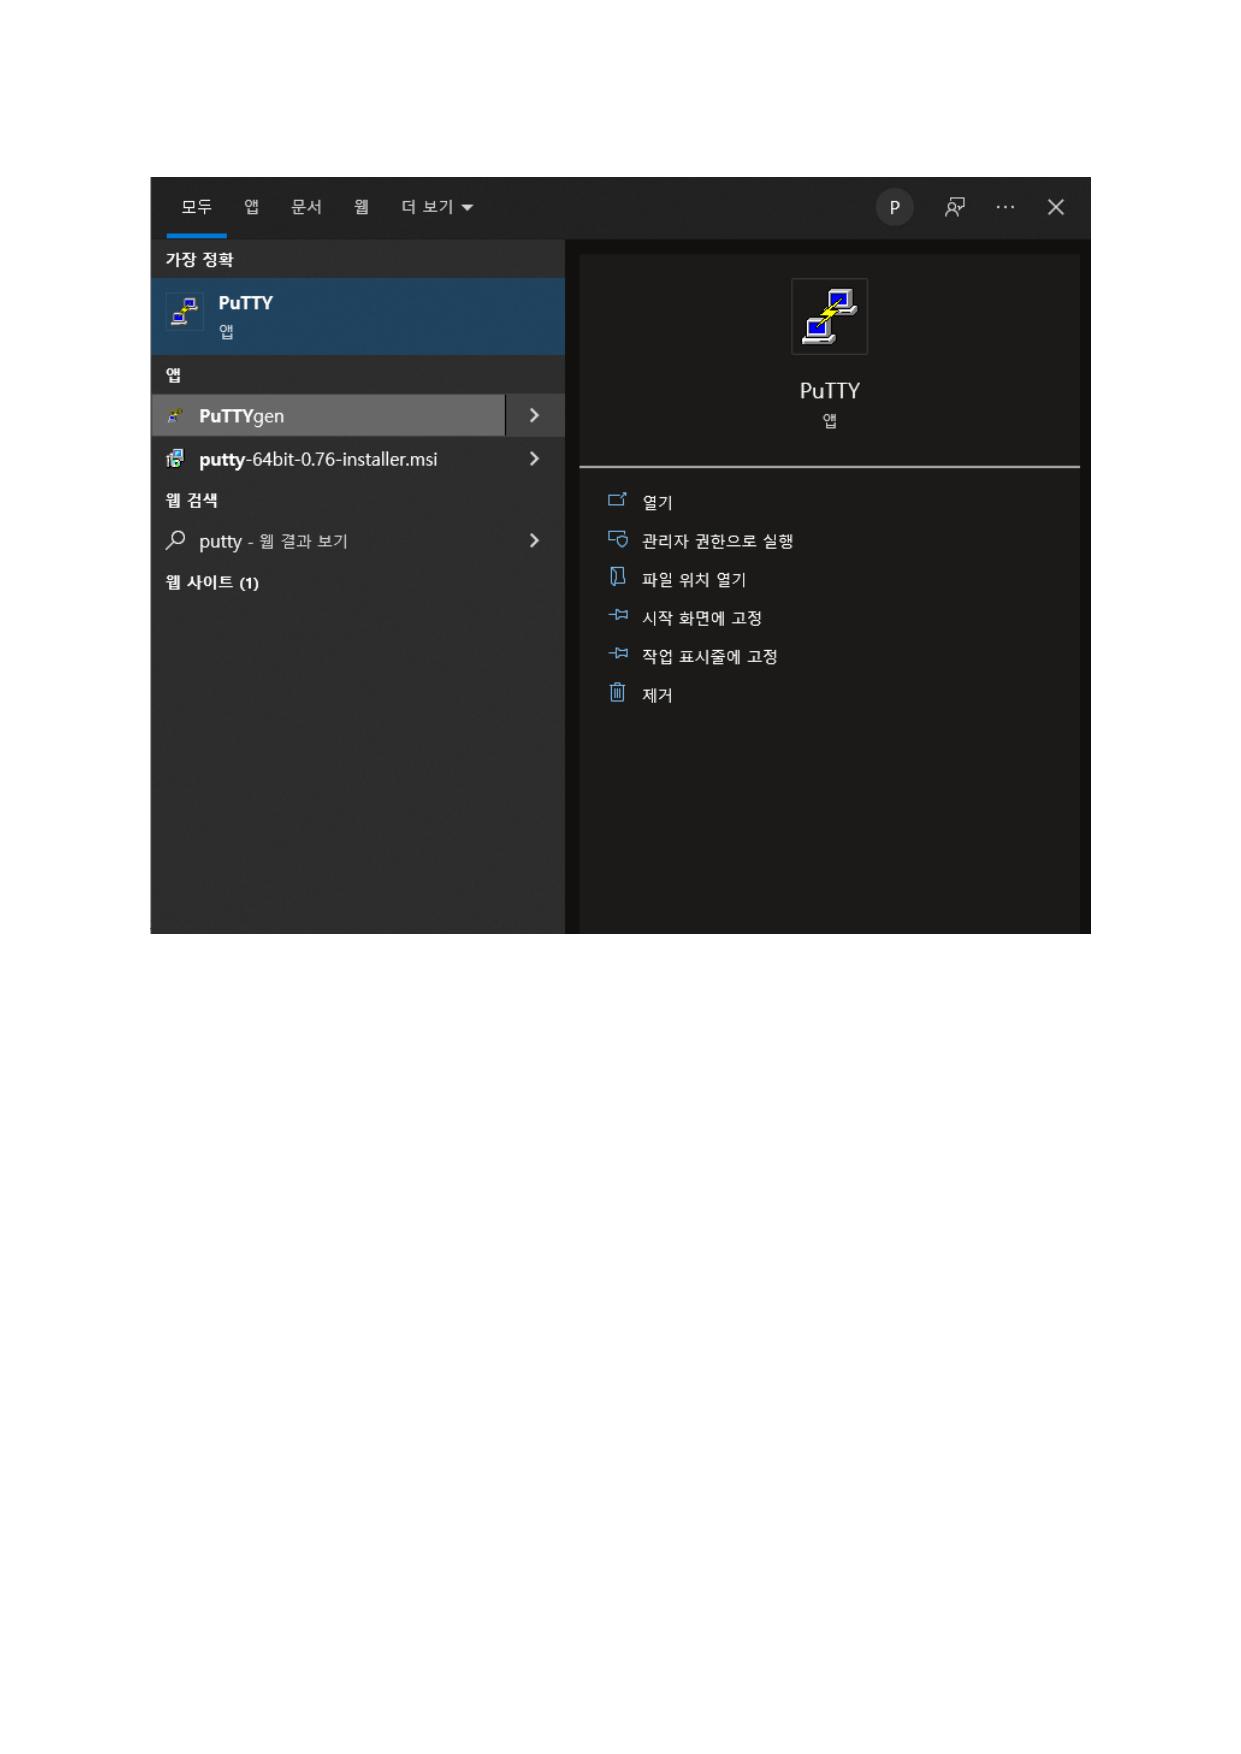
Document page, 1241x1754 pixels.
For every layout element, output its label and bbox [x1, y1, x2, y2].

picture [150, 177, 1091, 934]
